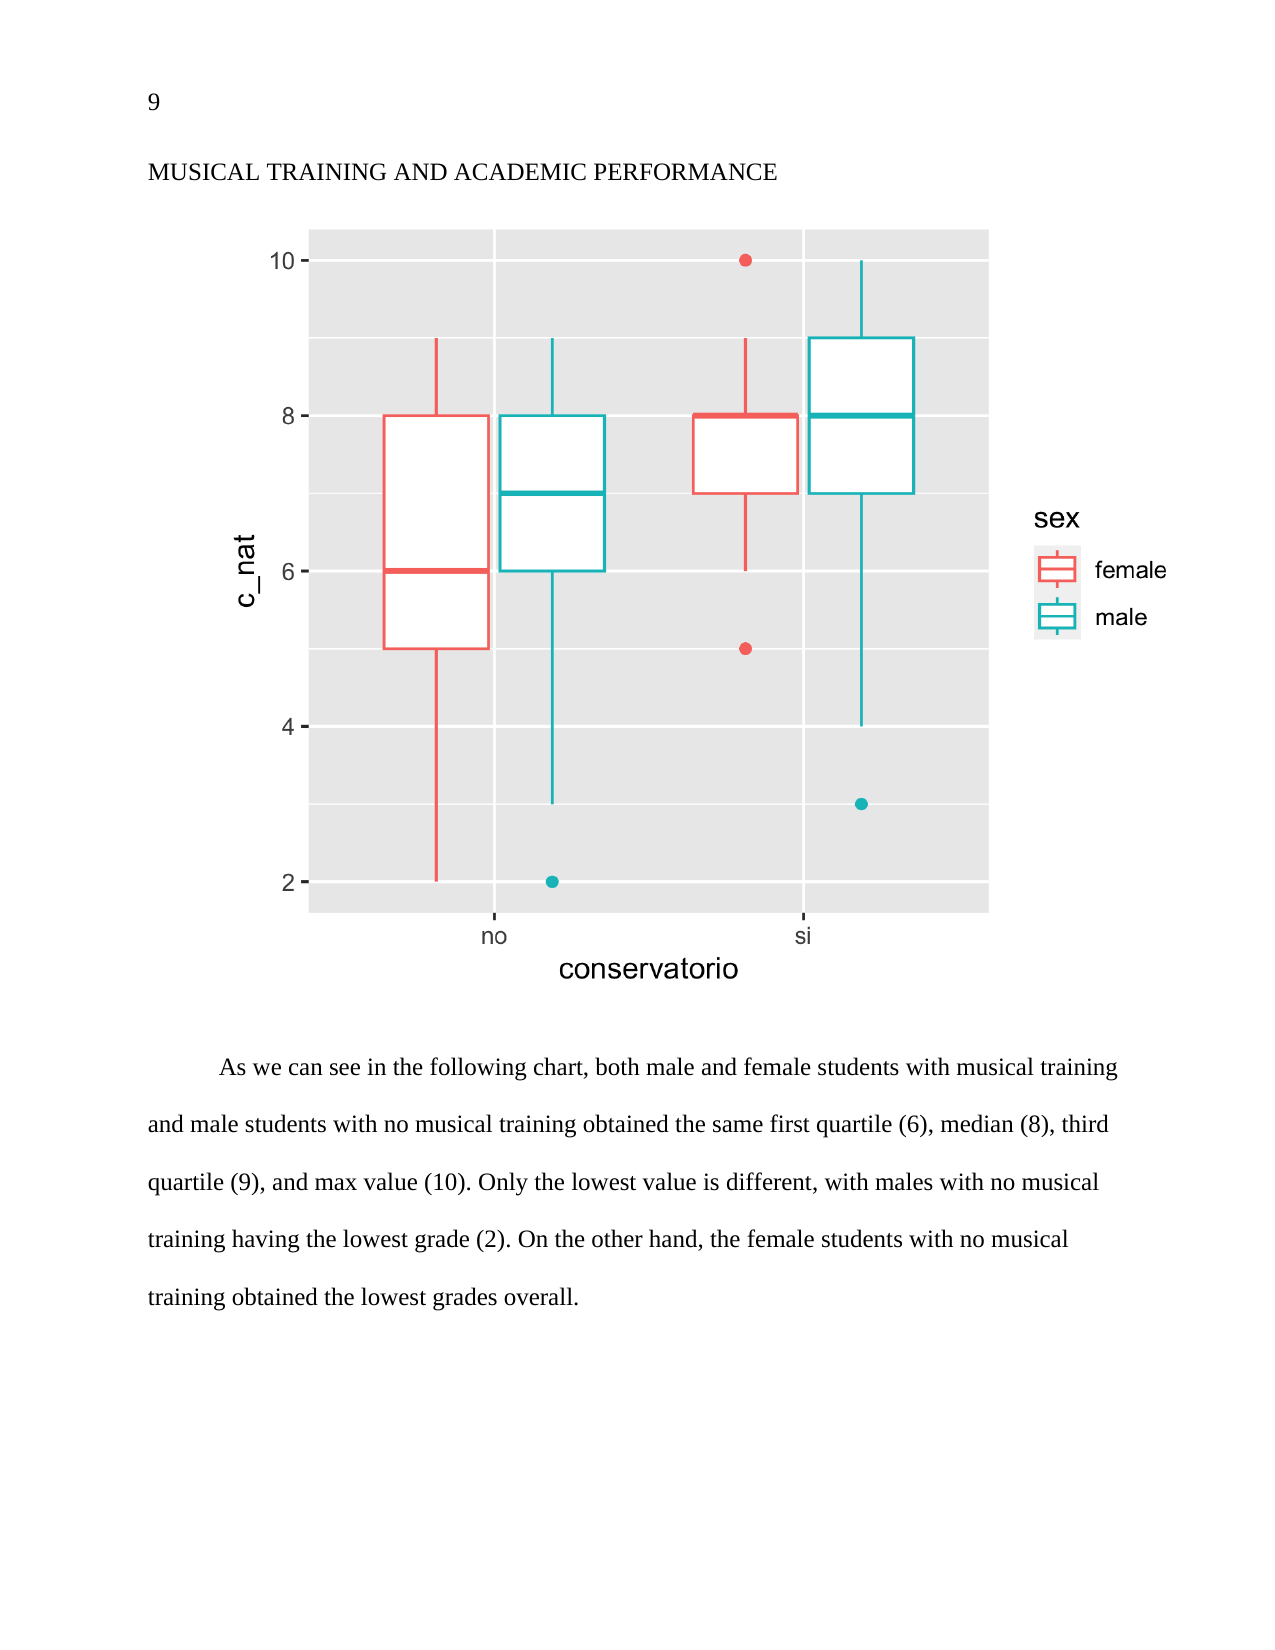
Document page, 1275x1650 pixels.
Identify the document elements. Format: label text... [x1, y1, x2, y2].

picture [218, 215, 1198, 999]
text As we can see in the following chart, both male and female students with musical training and male students with no musical training obtained the same first quartile (6), median (8), third quartile (9), and max value (10). Only the lowest value is different, with males with no musical training having the lowest grade (2). On the other hand, the female students with no musical training obtained the lowest grades overall. [148, 1052, 1127, 1311]
